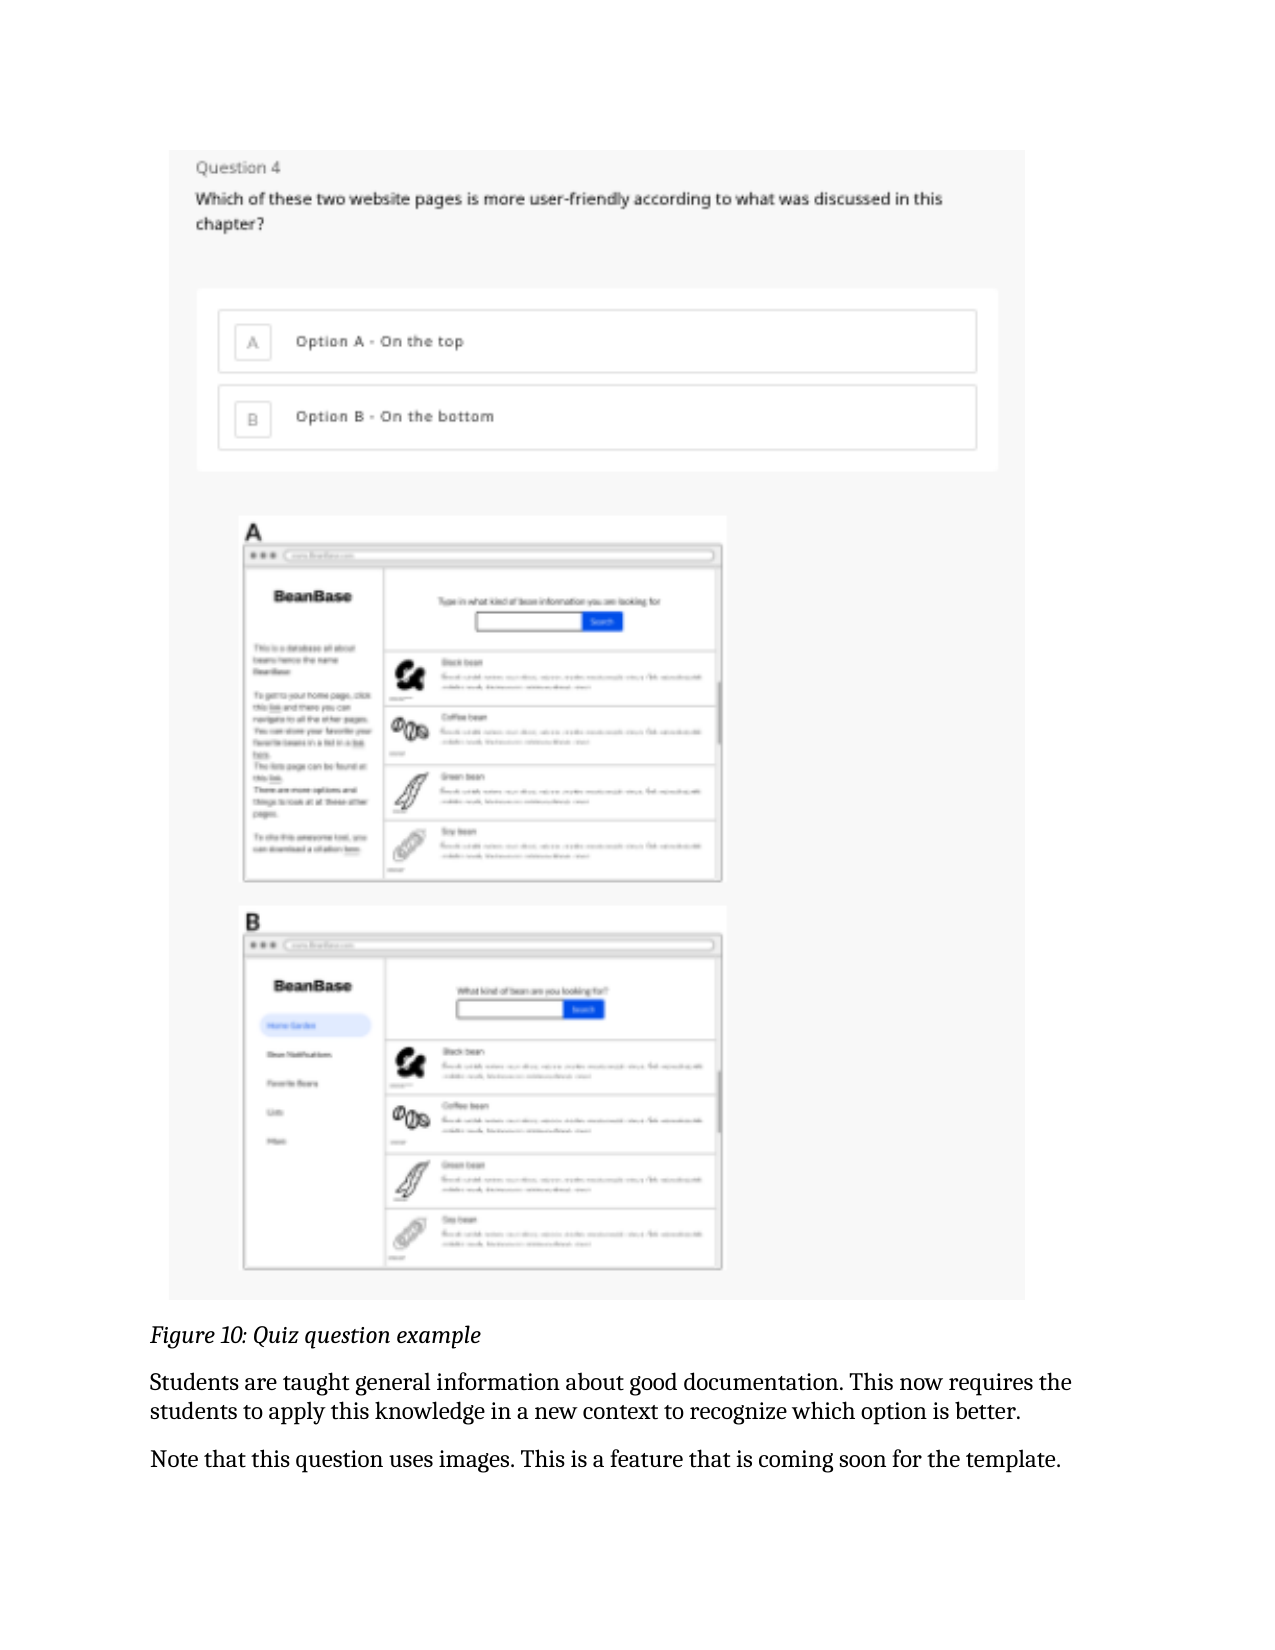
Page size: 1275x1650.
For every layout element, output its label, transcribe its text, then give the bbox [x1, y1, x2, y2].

picture [168, 150, 1025, 1300]
text Students are taught general information about good documentation. This now requires the students to apply this knowledge in a new context to recognize which option is better. [150, 1368, 1125, 1426]
text Note that this question uses images. This is a feature that is coming soon for the template. [150, 1444, 1125, 1473]
